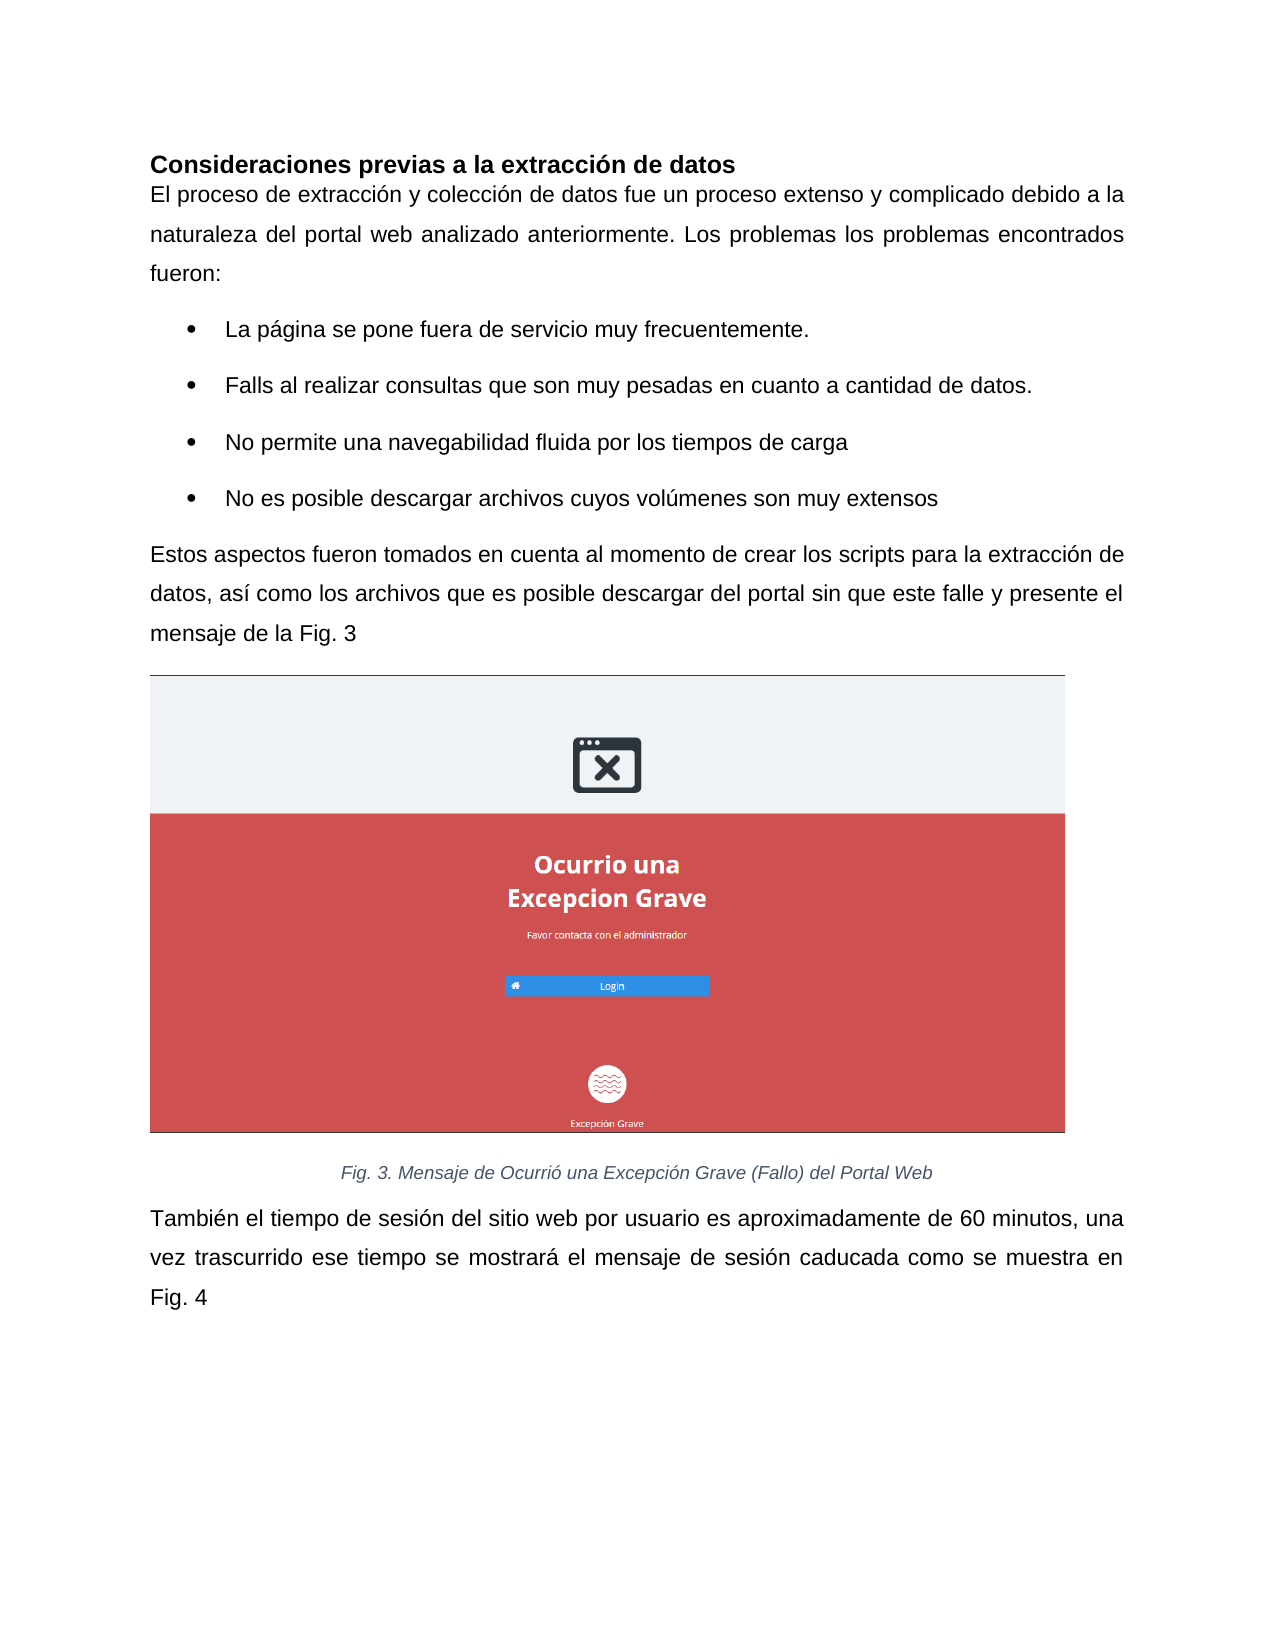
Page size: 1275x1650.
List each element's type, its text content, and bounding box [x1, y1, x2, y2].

picture [150, 675, 1066, 1133]
subtitle Consideraciones previas a la extracción de datos [150, 150, 1125, 179]
list La página se pone fuera de servicio muy frecuentemente. [187, 316, 1125, 342]
list No es posible descargar archivos cuyos volúmenes son muy extensos [187, 484, 1125, 511]
list Falls al realizar consultas que son muy pesadas en cuanto a cantidad de datos. [187, 372, 1125, 399]
list No permite una navegabilidad fluida por los tiempos de carga [187, 428, 1125, 455]
text El proceso de extracción y colección de datos fue un proceso extenso y complicado debido a la naturaleza del portal web analizado anteriormente. Los problemas los problemas encontrados fueron: [150, 181, 1125, 286]
